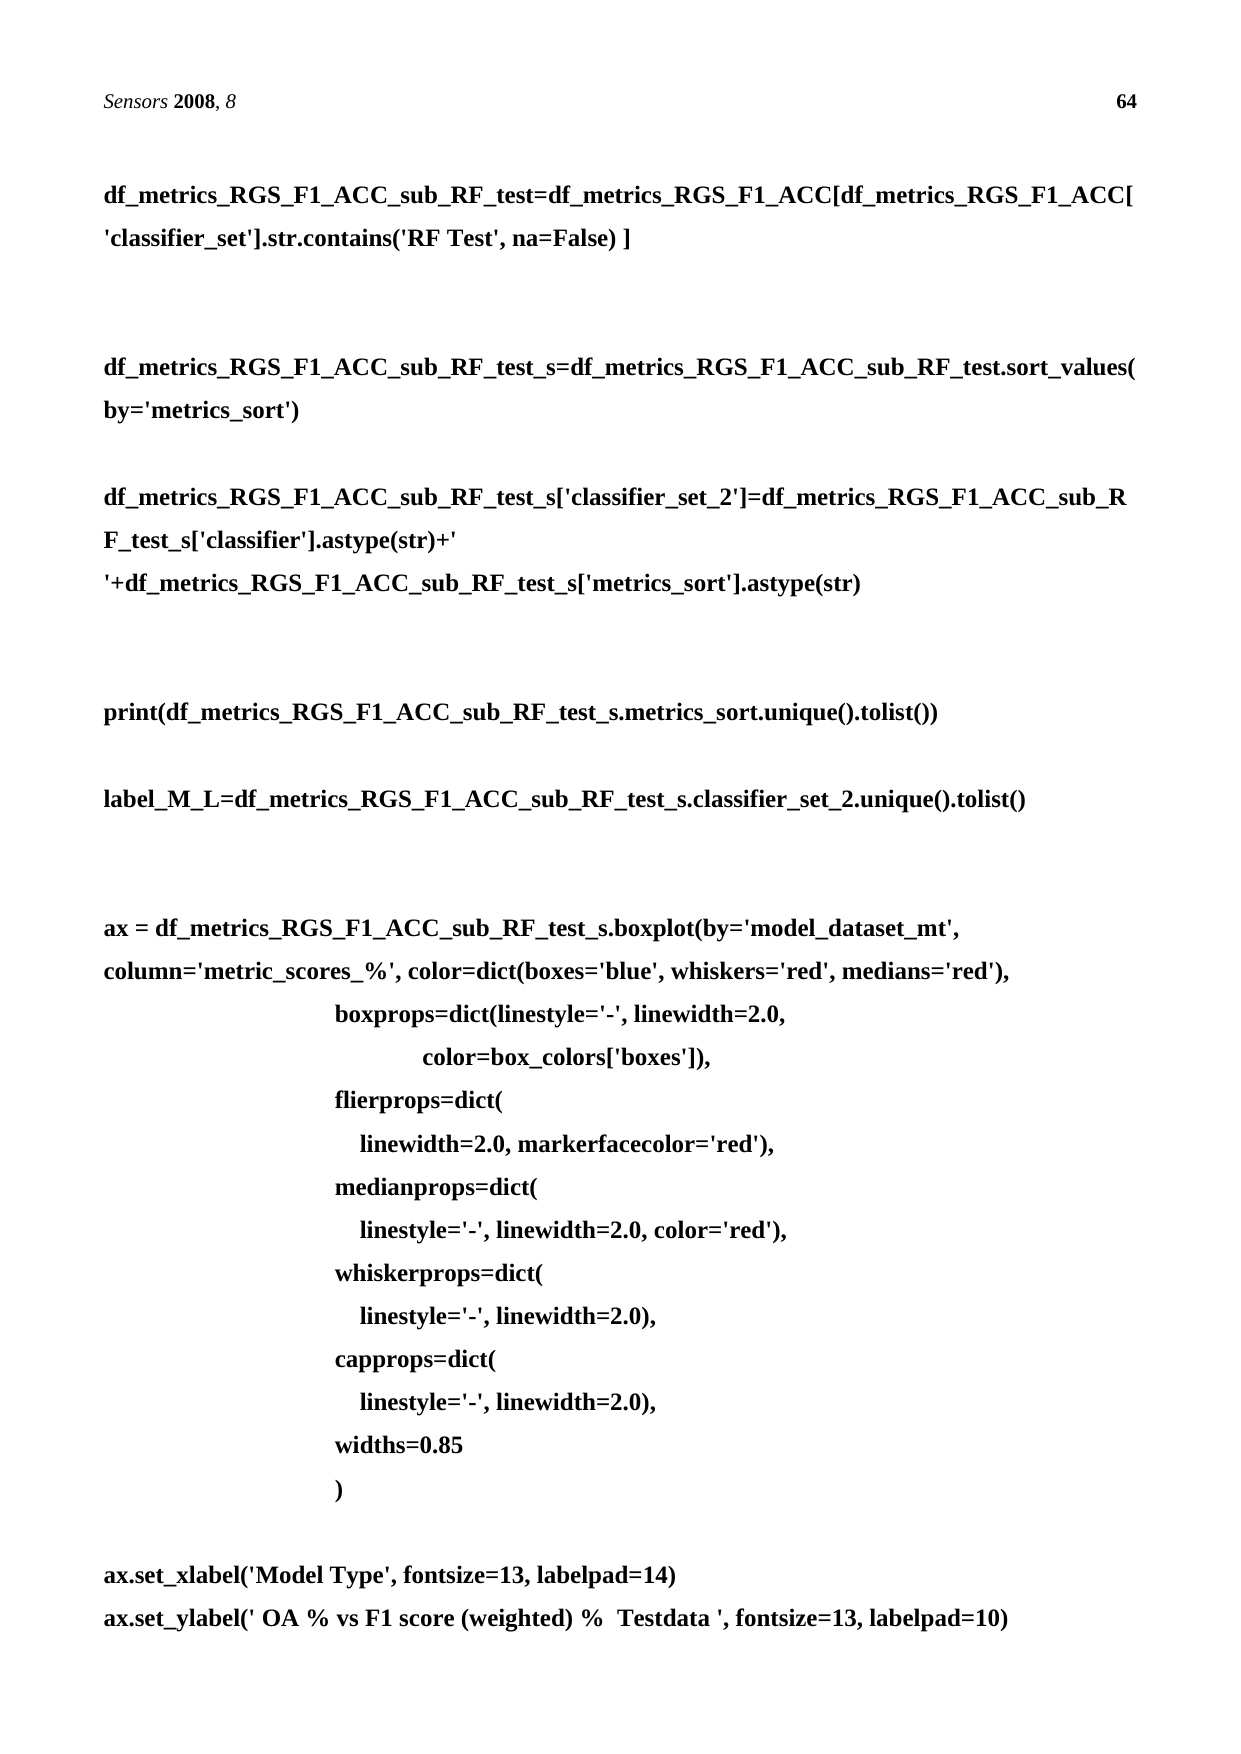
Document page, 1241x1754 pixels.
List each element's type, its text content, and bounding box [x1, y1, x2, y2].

text medianprops=dict( [103, 1172, 1137, 1201]
text linestyle='-', linewidth=2.0), [103, 1301, 1137, 1330]
text df_metrics_RGS_F1_ACC_sub_RF_test=df_metrics_RGS_F1_ACC[df_metrics_RGS_F1_ACC['classifier_set'].str.contains('RF Test', na=False) ] [103, 180, 1137, 252]
text ) [103, 1474, 1137, 1502]
text ax.set_xlabel('Model Type', fontsize=13, labelpad=14) [103, 1560, 1137, 1589]
text ax = df_metrics_RGS_F1_ACC_sub_RF_test_s.boxplot(by='model_dataset_mt', column='metric_scores_%', color=dict(boxes='blue', whiskers='red', medians='red'), [103, 913, 1137, 985]
text linestyle='-', linewidth=2.0), [103, 1387, 1137, 1416]
text df_metrics_RGS_F1_ACC_sub_RF_test_s=df_metrics_RGS_F1_ACC_sub_RF_test.sort_values(by='metrics_sort') [103, 352, 1137, 424]
text widths=0.85 [103, 1431, 1137, 1459]
text capprops=dict( [103, 1344, 1137, 1373]
text whiskerprops=dict( [103, 1258, 1137, 1287]
text print(df_metrics_RGS_F1_ACC_sub_RF_test_s.metrics_sort.unique().tolist()) [103, 697, 1137, 726]
text flierprops=dict( [103, 1086, 1137, 1114]
text ax.set_ylabel(' OA % vs F1 score (weighted) % Testdata ', fontsize=13, labelpad=10) [103, 1603, 1137, 1632]
text df_metrics_RGS_F1_ACC_sub_RF_test_s['classifier_set_2']=df_metrics_RGS_F1_ACC_sub_RF_test_s['classifier'].astype(str)+' '+df_metrics_RGS_F1_ACC_sub_RF_test_s['metrics_sort'].astype(str) [103, 482, 1137, 597]
text label_M_L=df_metrics_RGS_F1_ACC_sub_RF_test_s.classifier_set_2.unique().tolist() [103, 784, 1137, 812]
text color=box_colors['boxes']), [103, 1042, 1137, 1071]
text linestyle='-', linewidth=2.0, color='red'), [103, 1215, 1137, 1244]
text boxprops=dict(linestyle='-', linewidth=2.0, [103, 999, 1137, 1028]
text linewidth=2.0, markerfacecolor='red'), [103, 1129, 1137, 1157]
